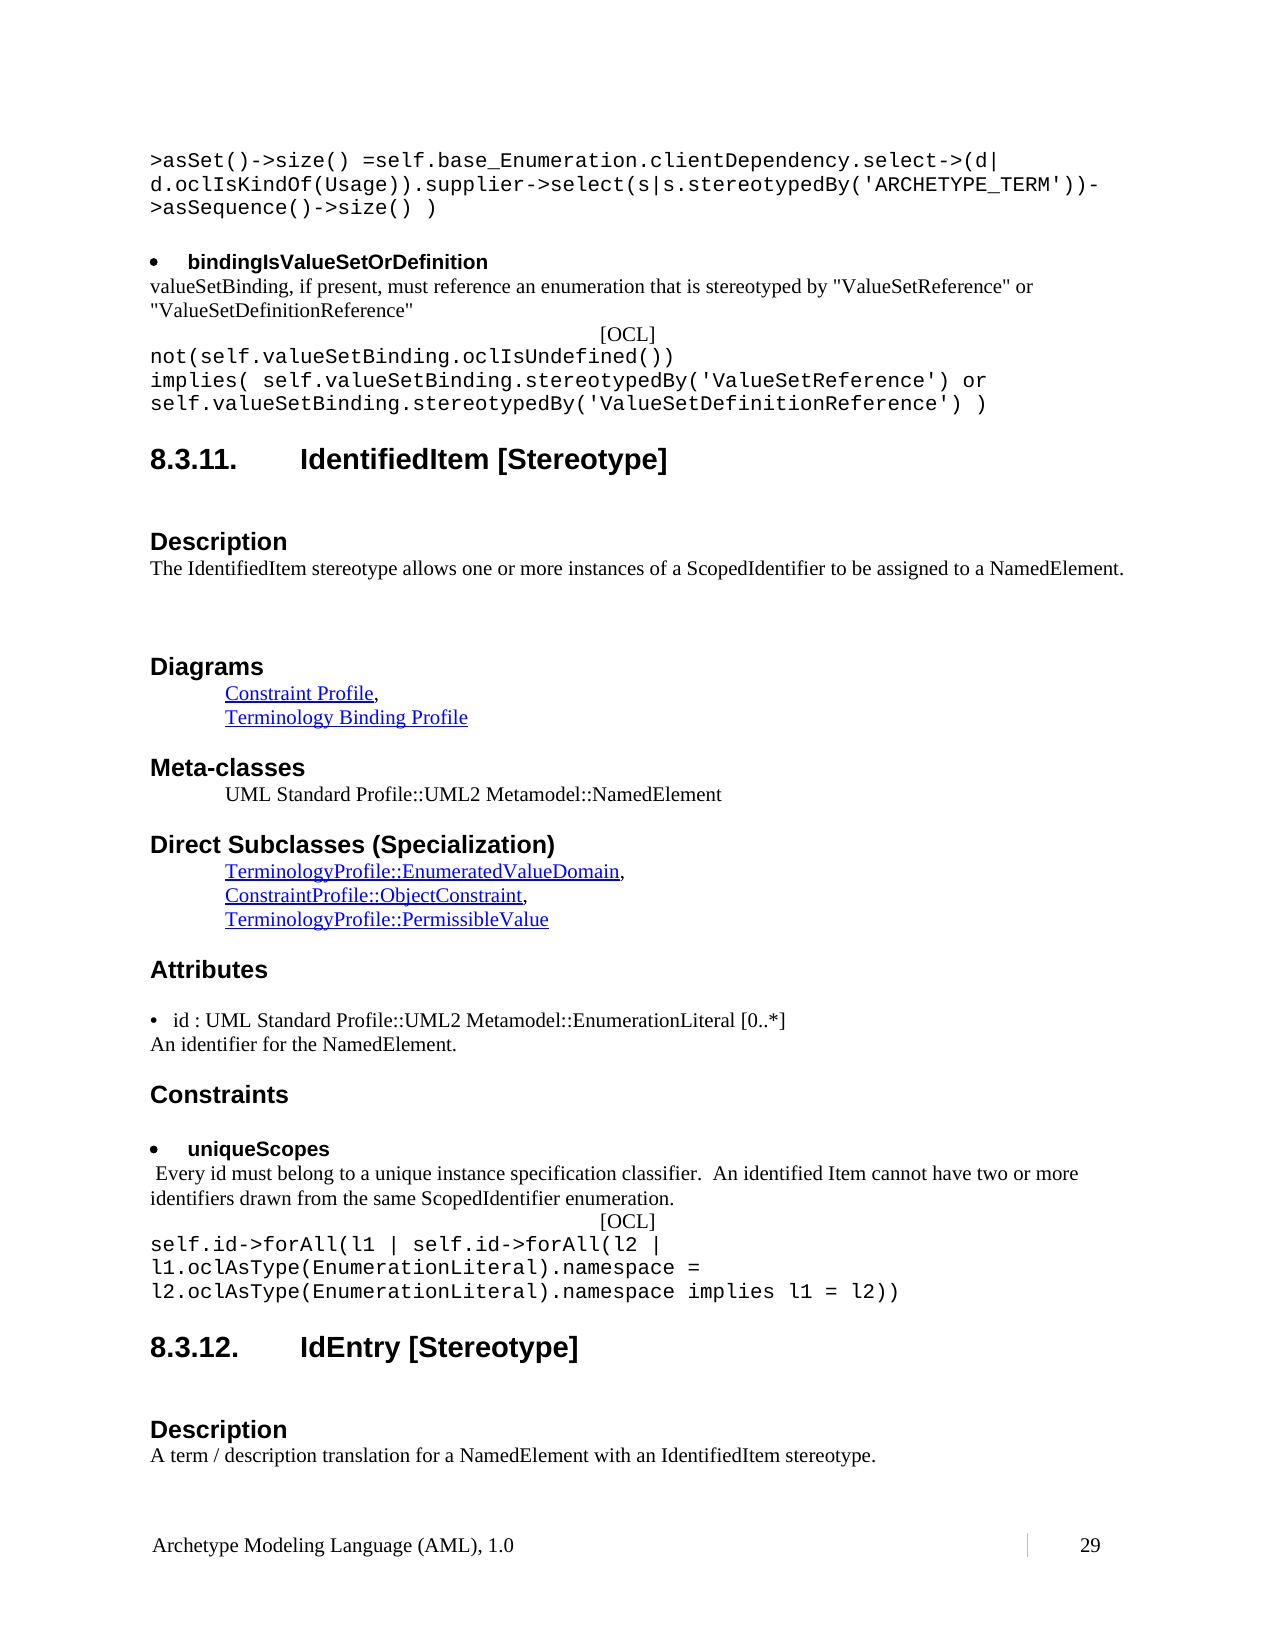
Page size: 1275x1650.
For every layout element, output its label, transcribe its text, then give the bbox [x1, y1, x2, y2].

text Meta-classes [150, 753, 1125, 782]
text TerminologyProfile::PermissibleValue [150, 907, 1125, 931]
text not(self.valueSetBinding.oclIsUndefined()) implies( self.valueSetBinding.stereotypedBy('ValueSetReference') or self.valueSetBinding.stereotypedBy('ValueSetDefinitionReference') ) [150, 346, 1125, 417]
text TerminologyProfile::EnumeratedValueDomain, [150, 858, 1125, 883]
subtitle IdEntry [Stereotype] [150, 1330, 1125, 1363]
text self.id->forAll(l1 | self.id->forAll(l2 | l1.oclAsType(EnumerationLiteral).namespace = l2.oclAsType(EnumerationLiteral).namespace implies l1 = l2)) [150, 1233, 1125, 1304]
list uniqueScopes [150, 1137, 1125, 1161]
text Description [150, 1414, 1125, 1443]
text • id : UML Standard Profile::UML2 Metamodel::EnumerationLiteral [0..*] [150, 1008, 1125, 1032]
text Constraints [150, 1080, 1125, 1108]
text Direct Subclasses (Specialization) [150, 830, 1125, 858]
text [OCL] [525, 322, 1125, 346]
text A term / description translation for a NamedElement with an IdentifiedItem stereotype. [150, 1443, 1125, 1467]
text Constraint Profile, [225, 681, 1125, 705]
text Diagrams [150, 652, 1125, 681]
text An identifier for the NamedElement. [150, 1032, 1125, 1056]
text Description [150, 527, 1125, 556]
list bindingIsValueSetOrDefinition [150, 250, 1125, 274]
subtitle IdentifiedItem [Stereotype] [150, 442, 1125, 476]
text UML Standard Profile::UML2 Metamodel::NamedElement [150, 782, 1125, 806]
text [OCL] [525, 1209, 1125, 1233]
text valueSetBinding, if present, must reference an enumeration that is stereotyped by "ValueSetReference" or "ValueSetDefinitionReference" [150, 274, 1125, 322]
text ConstraintProfile::ObjectConstraint, [150, 883, 1125, 907]
text The IdentifiedItem stereotype allows one or more instances of a ScopedIdentifier to be assigned to a NamedElement. [150, 556, 1125, 580]
text Every id must belong to a unique instance specification classifier. An identified Item cannot have two or more identifiers drawn from the same ScopedIdentifier enumeration. [150, 1161, 1125, 1209]
text Attributes [150, 955, 1125, 983]
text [150, 150, 1125, 221]
text Terminology Binding Profile [225, 705, 1125, 729]
